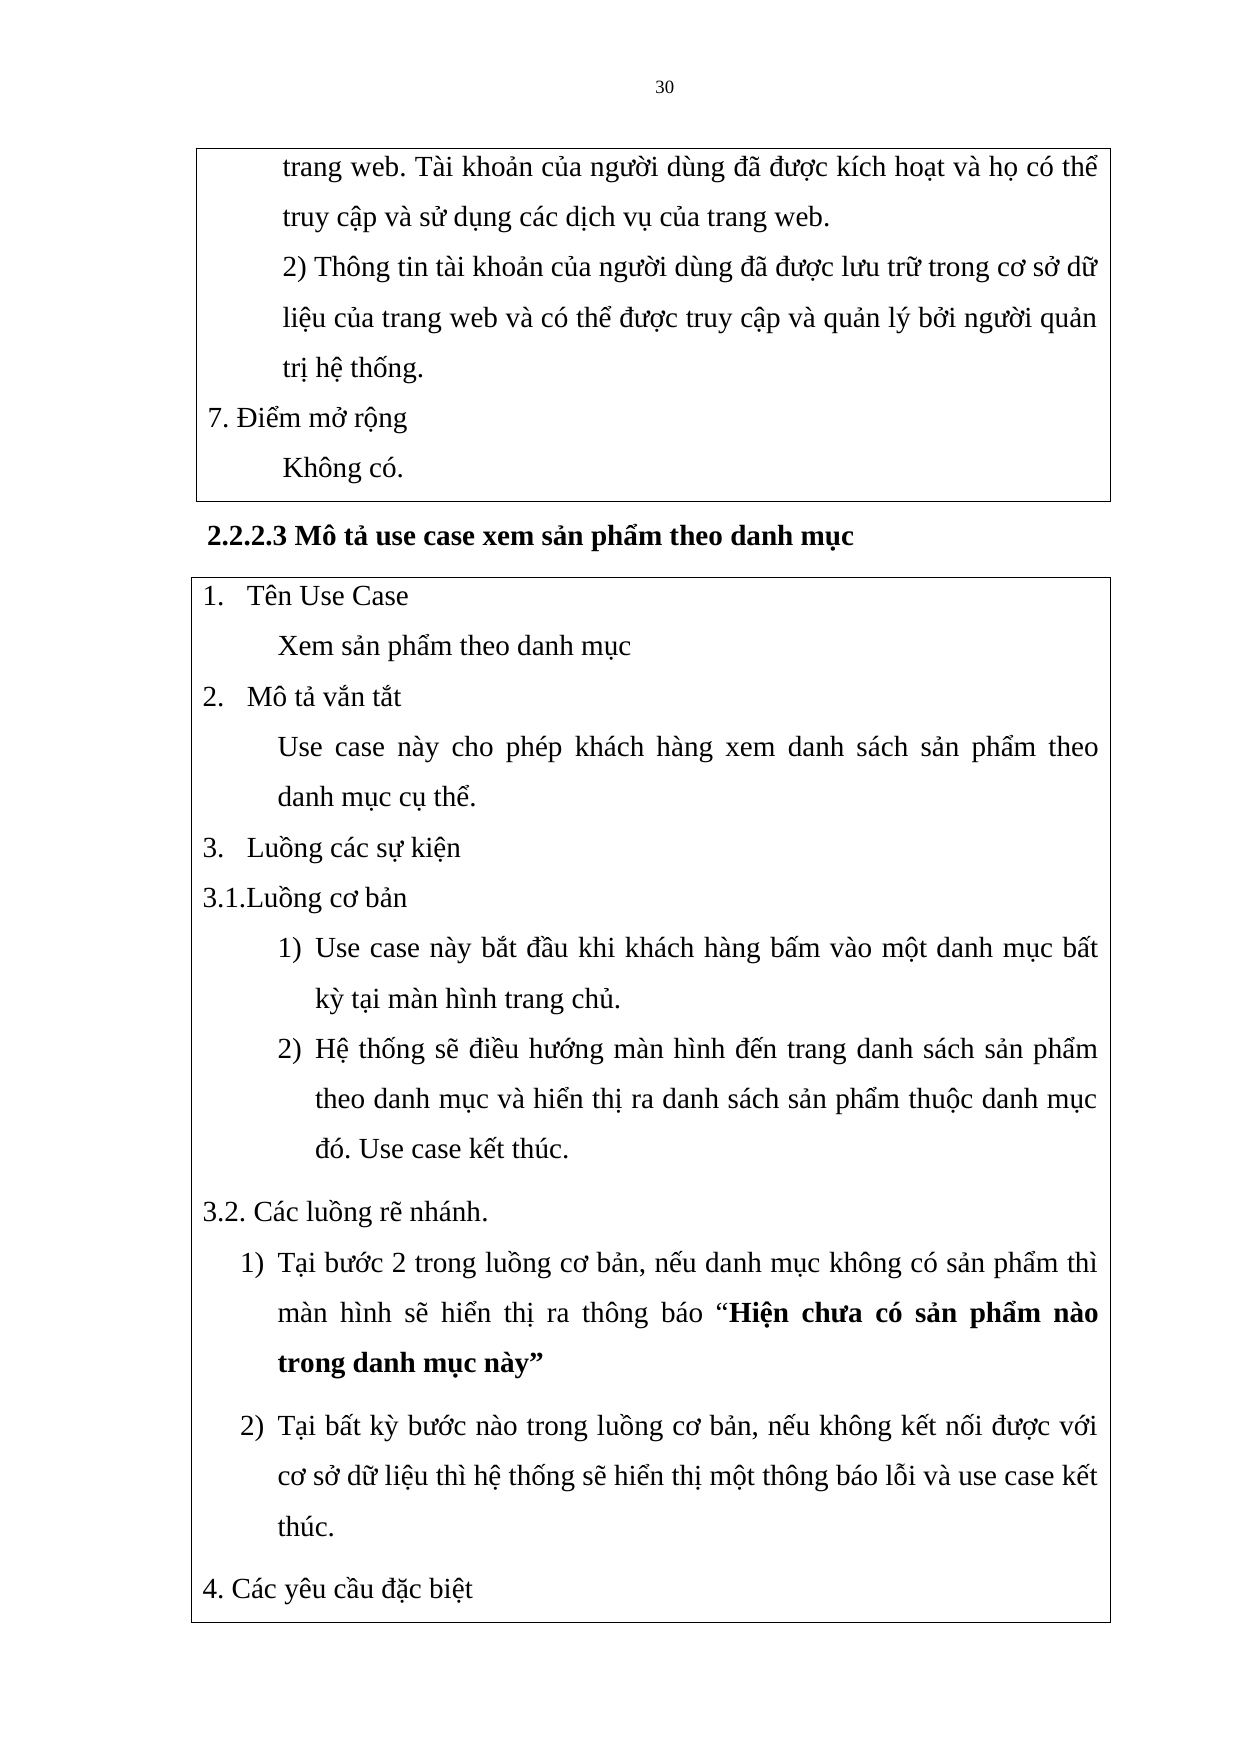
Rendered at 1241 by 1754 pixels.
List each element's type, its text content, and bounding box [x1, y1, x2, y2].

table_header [197, 149, 1110, 501]
subtitle 2.2.2.3 Mô tả use case xem sản phẩm theo danh mục [207, 518, 1122, 552]
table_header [192, 578, 1110, 1622]
